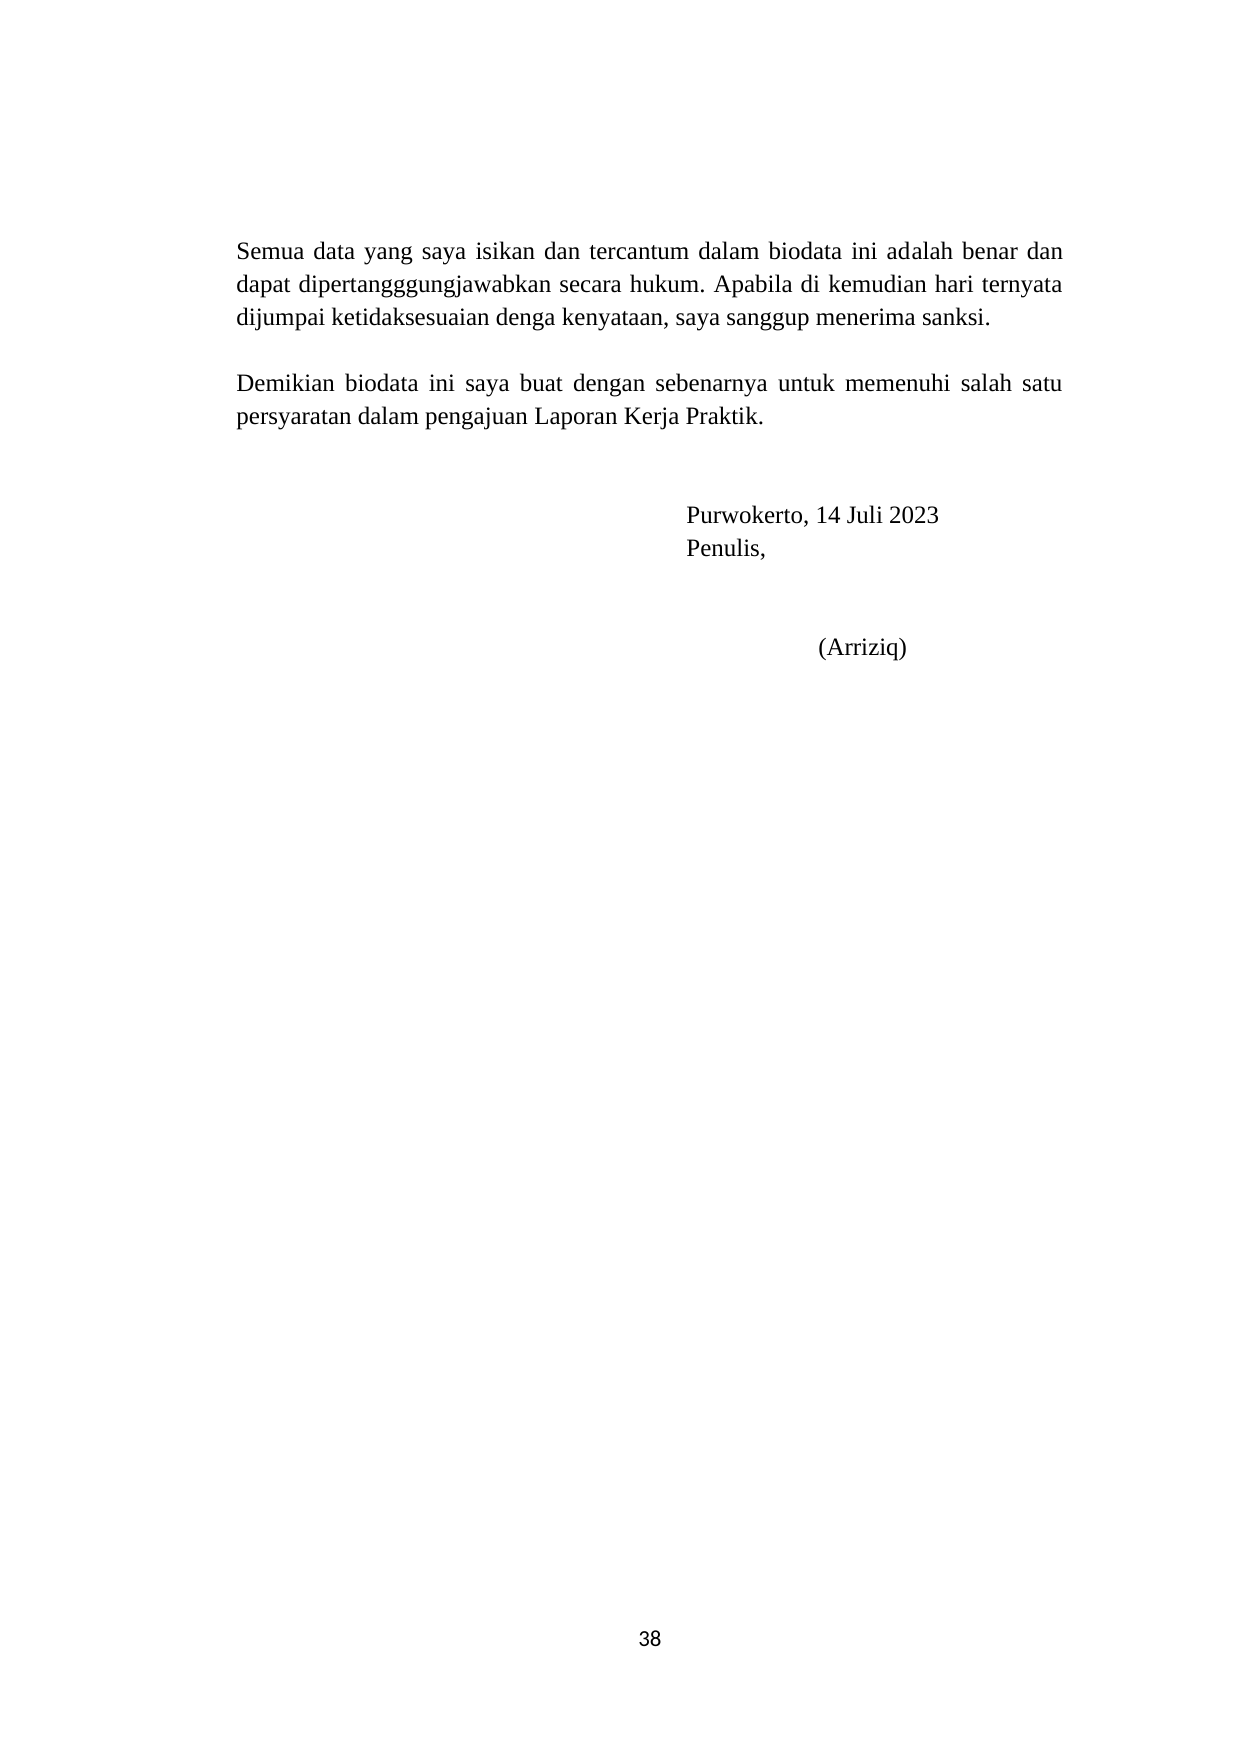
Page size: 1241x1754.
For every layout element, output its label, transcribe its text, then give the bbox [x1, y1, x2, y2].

text Penulis, [611, 533, 1063, 562]
text Semua data yang saya isikan dan tercantum dalam biodata ini adalah benar dan dapat dipertangggungjawabkan secara hukum. Apabila di kemudian hari ternyata dijumpai ketidaksesuaian denga kenyataan, saya sanggup menerima sanksi. [236, 236, 1063, 331]
text (Arriziq) [236, 632, 1063, 661]
text Demikian biodata ini saya buat dengan sebenarnya untuk memenuhi salah satu persyaratan dalam pengajuan Laporan Kerja Praktik. [236, 368, 1063, 430]
text Purwokerto, 14 Juli 2023 [611, 500, 1063, 529]
